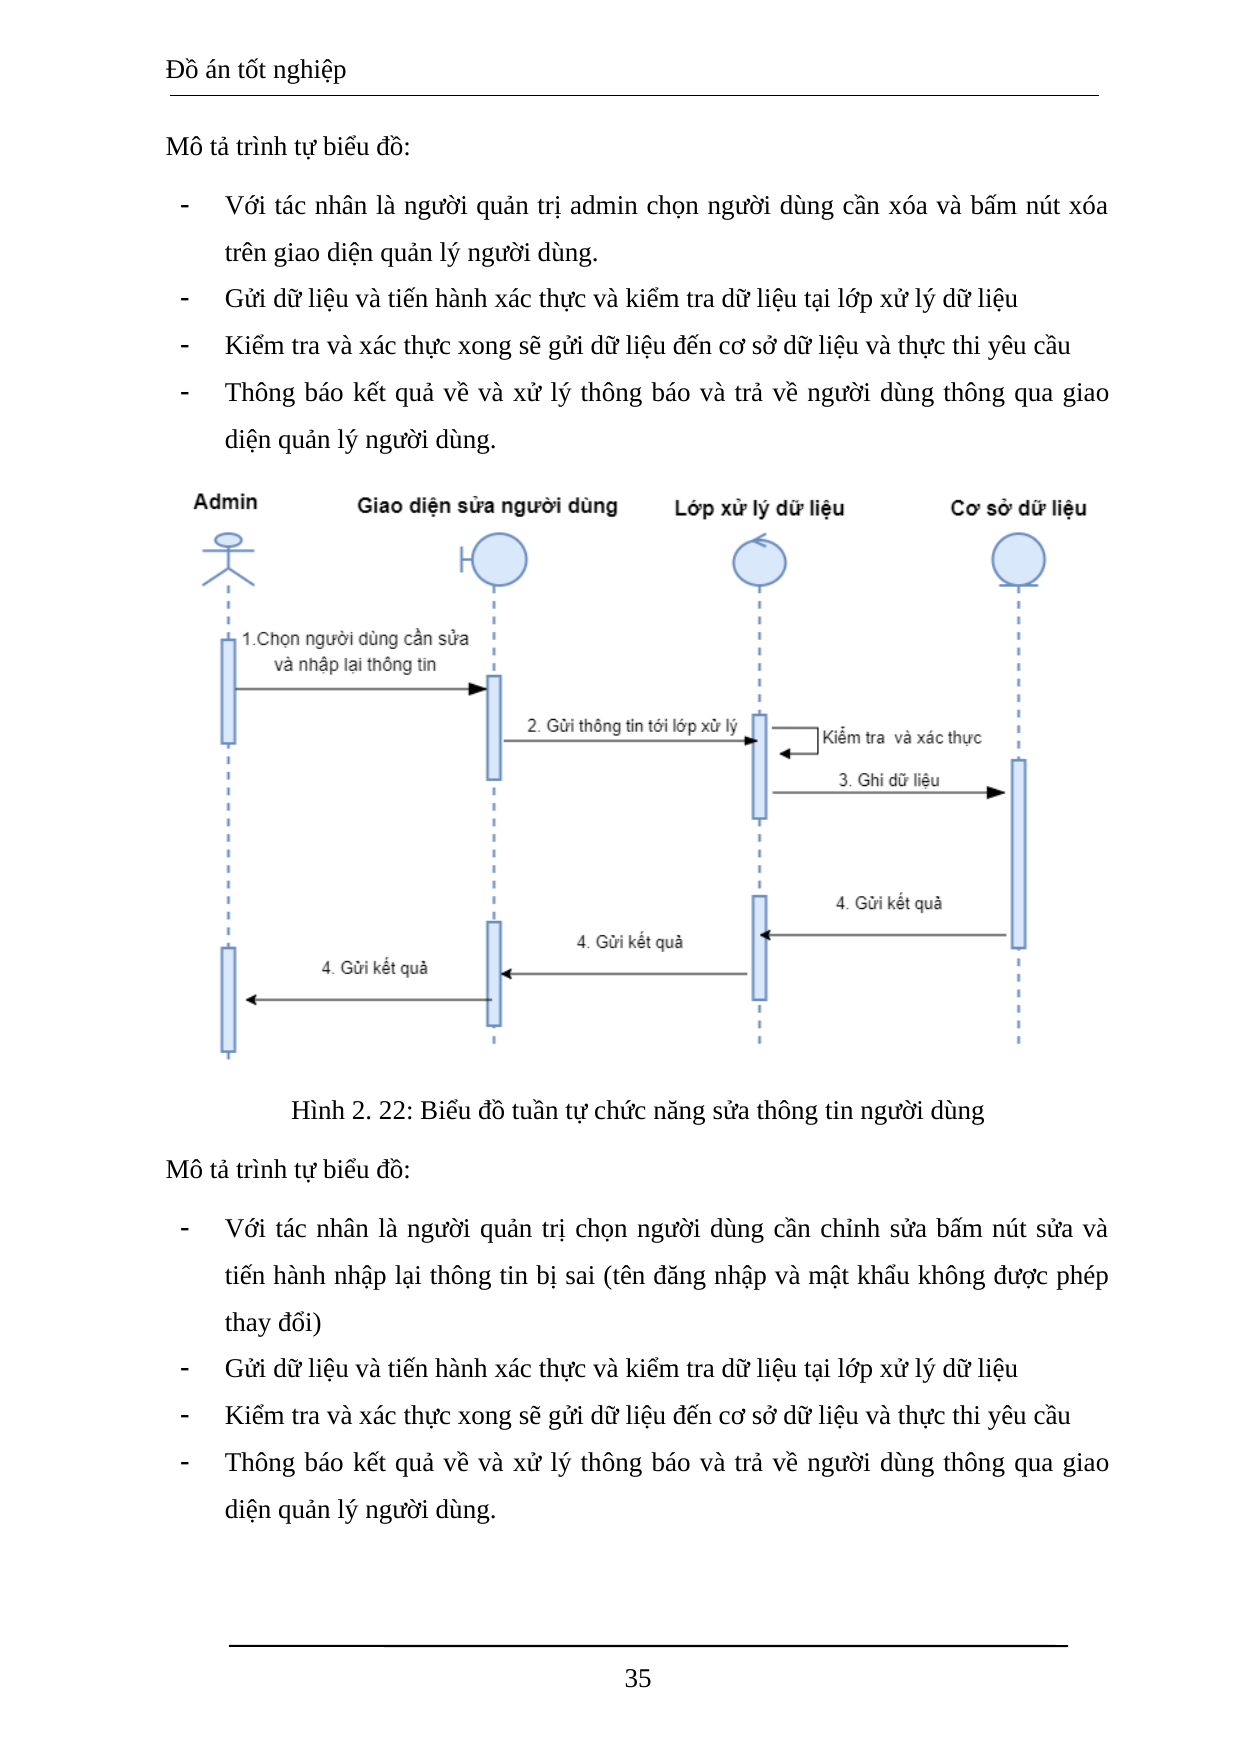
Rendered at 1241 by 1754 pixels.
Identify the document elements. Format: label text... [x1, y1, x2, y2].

text Mô tả trình tự biểu đồ: [165, 130, 1110, 161]
list Kiểm tra và xác thực xong sẽ gửi dữ liệu đến cơ sở dữ liệu và thực thi yêu cầu [180, 329, 1110, 361]
list Kiểm tra và xác thực xong sẽ gửi dữ liệu đến cơ sở dữ liệu và thực thi yêu cầu [180, 1399, 1110, 1431]
list Thông báo kết quả về và xử lý thông báo và trả về người dùng thông qua giao diện quản lý người dùng. [180, 1446, 1110, 1524]
list Gửi dữ liệu và tiến hành xác thực và kiểm tra dữ liệu tại lớp xử lý dữ liệu [180, 1352, 1110, 1384]
picture [180, 482, 1105, 1066]
list Với tác nhân là người quản trị admin chọn người dùng cần xóa và bấm nút xóa trên giao diện quản lý người dùng. [180, 189, 1110, 267]
list Gửi dữ liệu và tiến hành xác thực và kiểm tra dữ liệu tại lớp xử lý dữ liệu [180, 282, 1110, 314]
list Với tác nhân là người quản trị chọn người dùng cần chỉnh sửa bấm nút sửa và tiến hành nhập lại thông tin bị sai (tên đăng nhập và mật khẩu không được phép thay đổi) [180, 1212, 1110, 1337]
list Thông báo kết quả về và xử lý thông báo và trả về người dùng thông qua giao diện quản lý người dùng. [180, 376, 1110, 454]
text Mô tả trình tự biểu đồ: [165, 1153, 1110, 1184]
